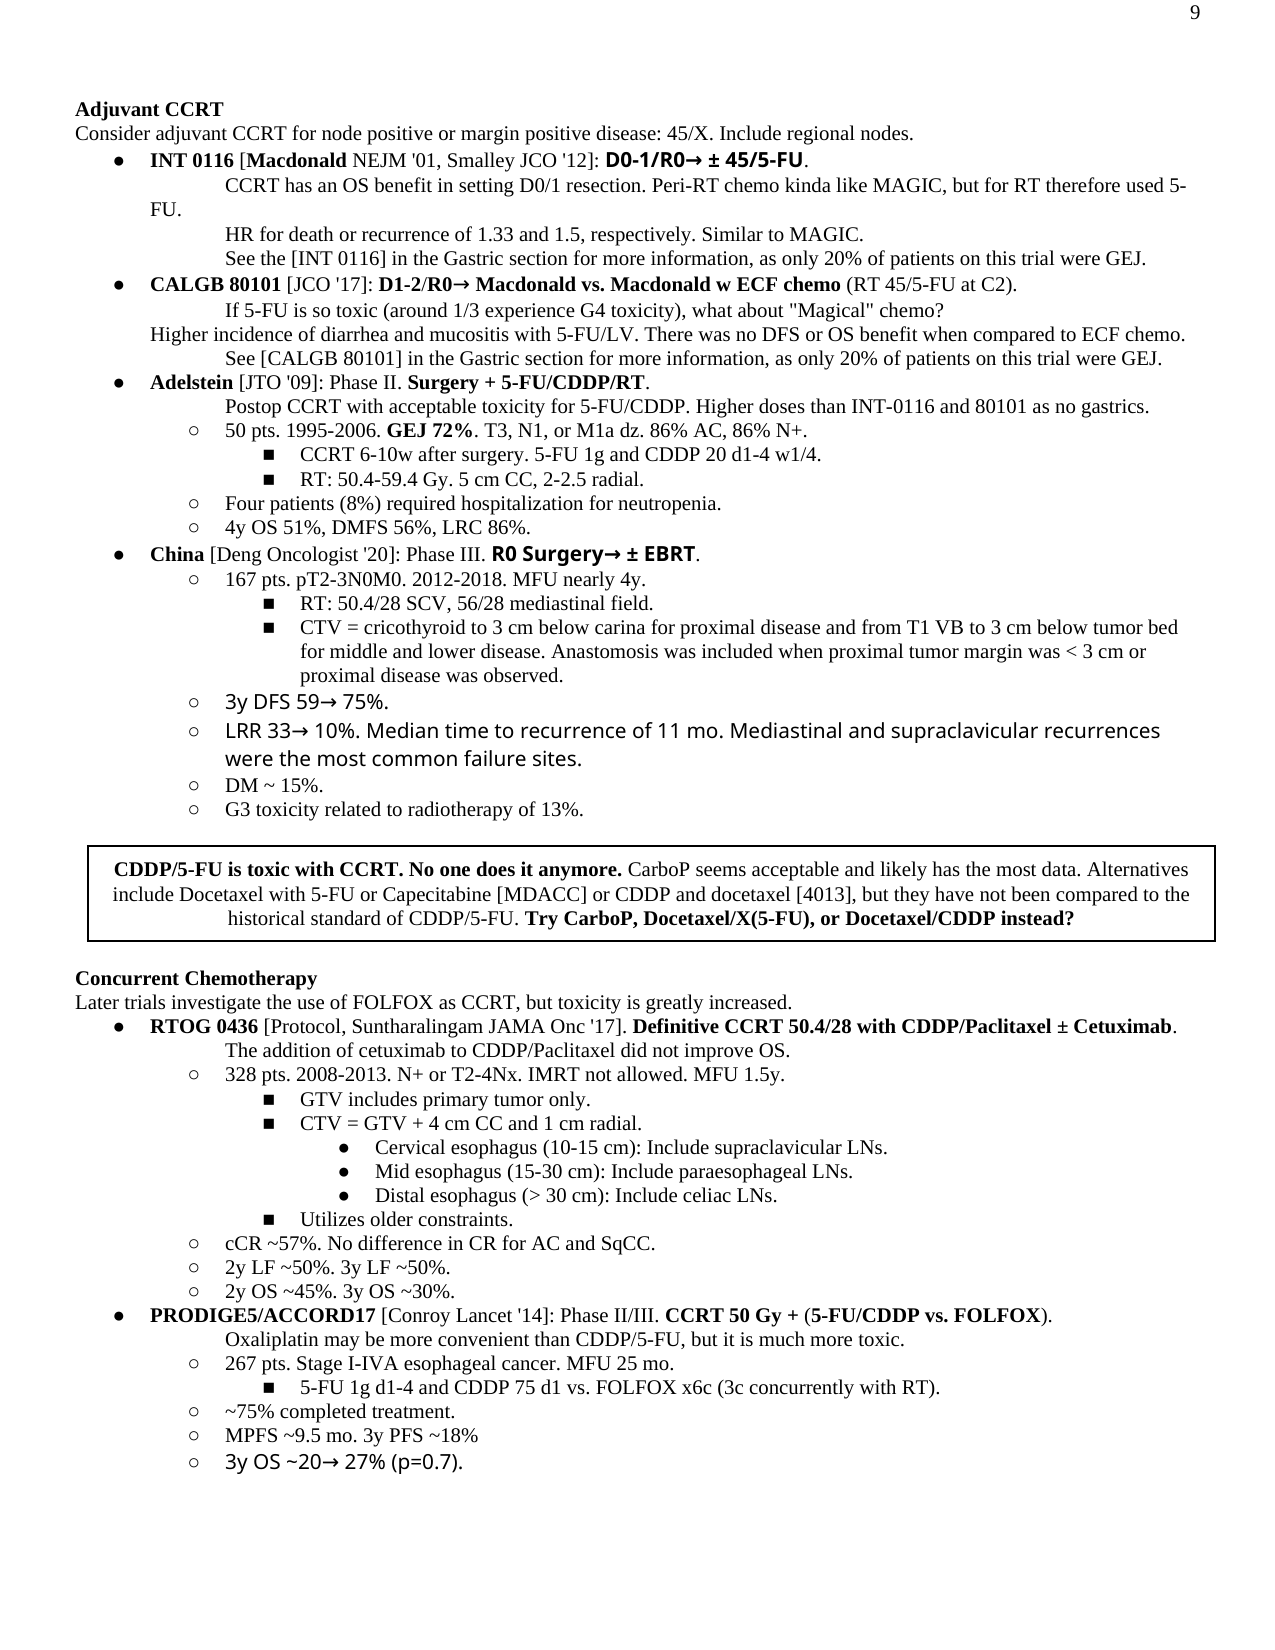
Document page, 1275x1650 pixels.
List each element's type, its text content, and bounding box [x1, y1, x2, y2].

list 328 pts. 2008-2013. N+ or T2-4Nx. IMRT not allowed. MFU 1.5y. [187, 1062, 1179, 1086]
list 3y DFS 59→ 75%. [187, 687, 1200, 716]
list Adelstein [JTO '09]: Phase II. Surgery + 5-FU/CDDP/RT. [112, 370, 1200, 394]
list G3 toxicity related to radiotherapy of 13%. [187, 797, 1200, 821]
list PRODIGE5/ACCORD17 [Conroy Lancet '14]: Phase II/III. CCRT 50 Gy + (5-FU/CDDP vs. FOLFOX). [112, 1303, 1200, 1327]
list China [Deng Oncologist '20]: Phase III. R0 Surgery→ ± EBRT. [112, 539, 1200, 567]
text Later trials investigate the use of FOLFOX as CCRT, but toxicity is greatly increased. [75, 990, 1200, 1014]
list Cervical esophagus (10-15 cm): Include supraclavicular LNs. [337, 1134, 1179, 1159]
text Postop CCRT with acceptable toxicity for 5-FU/CDDP. Higher doses than INT-0116 and 80101 as no gastrics. [150, 394, 1200, 418]
list DM ~ 15%. [187, 773, 1200, 797]
text HR for death or recurrence of 1.33 and 1.5, respectively. Similar to MAGIC. [150, 221, 1200, 246]
subtitle Concurrent Chemotherapy [75, 966, 1200, 990]
text Consider adjuvant CCRT for node positive or margin positive disease: 45/X. Include regional nodes. [75, 121, 1200, 145]
list RT: 50.4-59.4 Gy. 5 cm CC, 2-2.5 radial. [262, 466, 1200, 491]
list Distal esophagus (> 30 cm): Include celiac LNs. [337, 1183, 1179, 1207]
list 3y OS ~20→ 27% (p=0.7). [187, 1447, 1200, 1476]
list CALGB 80101 [JCO '17]: D1-2/R0→ Macdonald vs. Macdonald w ECF chemo (RT 45/5-FU at C2). [112, 269, 1200, 298]
list LRR 33→ 10%. Median time to recurrence of 11 mo. Mediastinal and supraclavicular recurrences were the most common failure sites. [187, 716, 1200, 773]
list 5-FU 1g d1-4 and CDDP 75 d1 vs. FOLFOX x6c (3c concurrently with RT). [262, 1375, 1200, 1399]
list Utilizes older constraints. [262, 1207, 1179, 1231]
subtitle Adjuvant CCRT [75, 97, 1200, 121]
list Four patients (8%) required hospitalization for neutropenia. [187, 491, 1200, 514]
list CTV = GTV + 4 cm CC and 1 cm radial. [262, 1111, 1179, 1134]
list CTV = cricothyroid to 3 cm below carina for proximal disease and from T1 VB to 3 cm below tumor bed for middle and lower disease. Anastomosis was included when proximal tumor margin was < 3 cm or proximal disease was observed. [262, 615, 1200, 687]
list 4y OS 51%, DMFS 56%, LRC 86%. [187, 514, 1200, 539]
text If 5-FU is so toxic (around 1/3 experience G4 toxicity), what about "Magical" chemo? Higher incidence of diarrhea and mucositis with 5-FU/LV. There was no DFS or OS benefit when compared to ECF chemo. [150, 298, 1200, 346]
list CCRT 6-10w after surgery. 5-FU 1g and CDDP 20 d1-4 w1/4. [262, 442, 1200, 466]
list RT: 50.4/28 SCV, 56/28 mediastinal field. [262, 591, 1200, 615]
list cCR ~57%. No difference in CR for AC and SqCC. [187, 1231, 1179, 1255]
list RTOG 0436 [Protocol, Suntharalingam JAMA Onc '17]. Definitive CCRT 50.4/28 with CDDP/Paclitaxel ± Cetuximab. [112, 1014, 1179, 1038]
list Mid esophagus (15-30 cm): Include paraesophageal LNs. [337, 1159, 1179, 1183]
list GTV includes primary tumor only. [262, 1086, 1179, 1111]
list 2y OS ~45%. 3y OS ~30%. [187, 1279, 1179, 1303]
list 267 pts. Stage I-IVA esophageal cancer. MFU 25 mo. [187, 1351, 1200, 1375]
list INT 0116 [Macdonald NEJM '01, Smalley JCO '12]: D0-1/R0→ ± 45/5-FU. [112, 145, 1200, 173]
text See the [INT 0116] in the Gastric section for more information, as only 20% of patients on this trial were GEJ. [150, 246, 1200, 269]
text Oxaliplatin may be more convenient than CDDP/5-FU, but it is much more toxic. [150, 1327, 1200, 1351]
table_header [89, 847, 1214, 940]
list 167 pts. pT2-3N0M0. 2012-2018. MFU nearly 4y. [187, 567, 1200, 591]
list ~75% completed treatment. [187, 1399, 1200, 1423]
text The addition of cetuximab to CDDP/Paclitaxel did not improve OS. [150, 1038, 1179, 1062]
list 2y LF ~50%. 3y LF ~50%. [187, 1255, 1179, 1279]
list 50 pts. 1995-2006. GEJ 72%. T3, N1, or M1a dz. 86% AC, 86% N+. [187, 418, 1200, 442]
text CCRT has an OS benefit in setting D0/1 resection. Peri-RT chemo kinda like MAGIC, but for RT therefore used 5-FU. [150, 173, 1200, 221]
text See [CALGB 80101] in the Gastric section for more information, as only 20% of patients on this trial were GEJ. [150, 346, 1200, 370]
list MPFS ~9.5 mo. 3y PFS ~18% [187, 1423, 1200, 1447]
